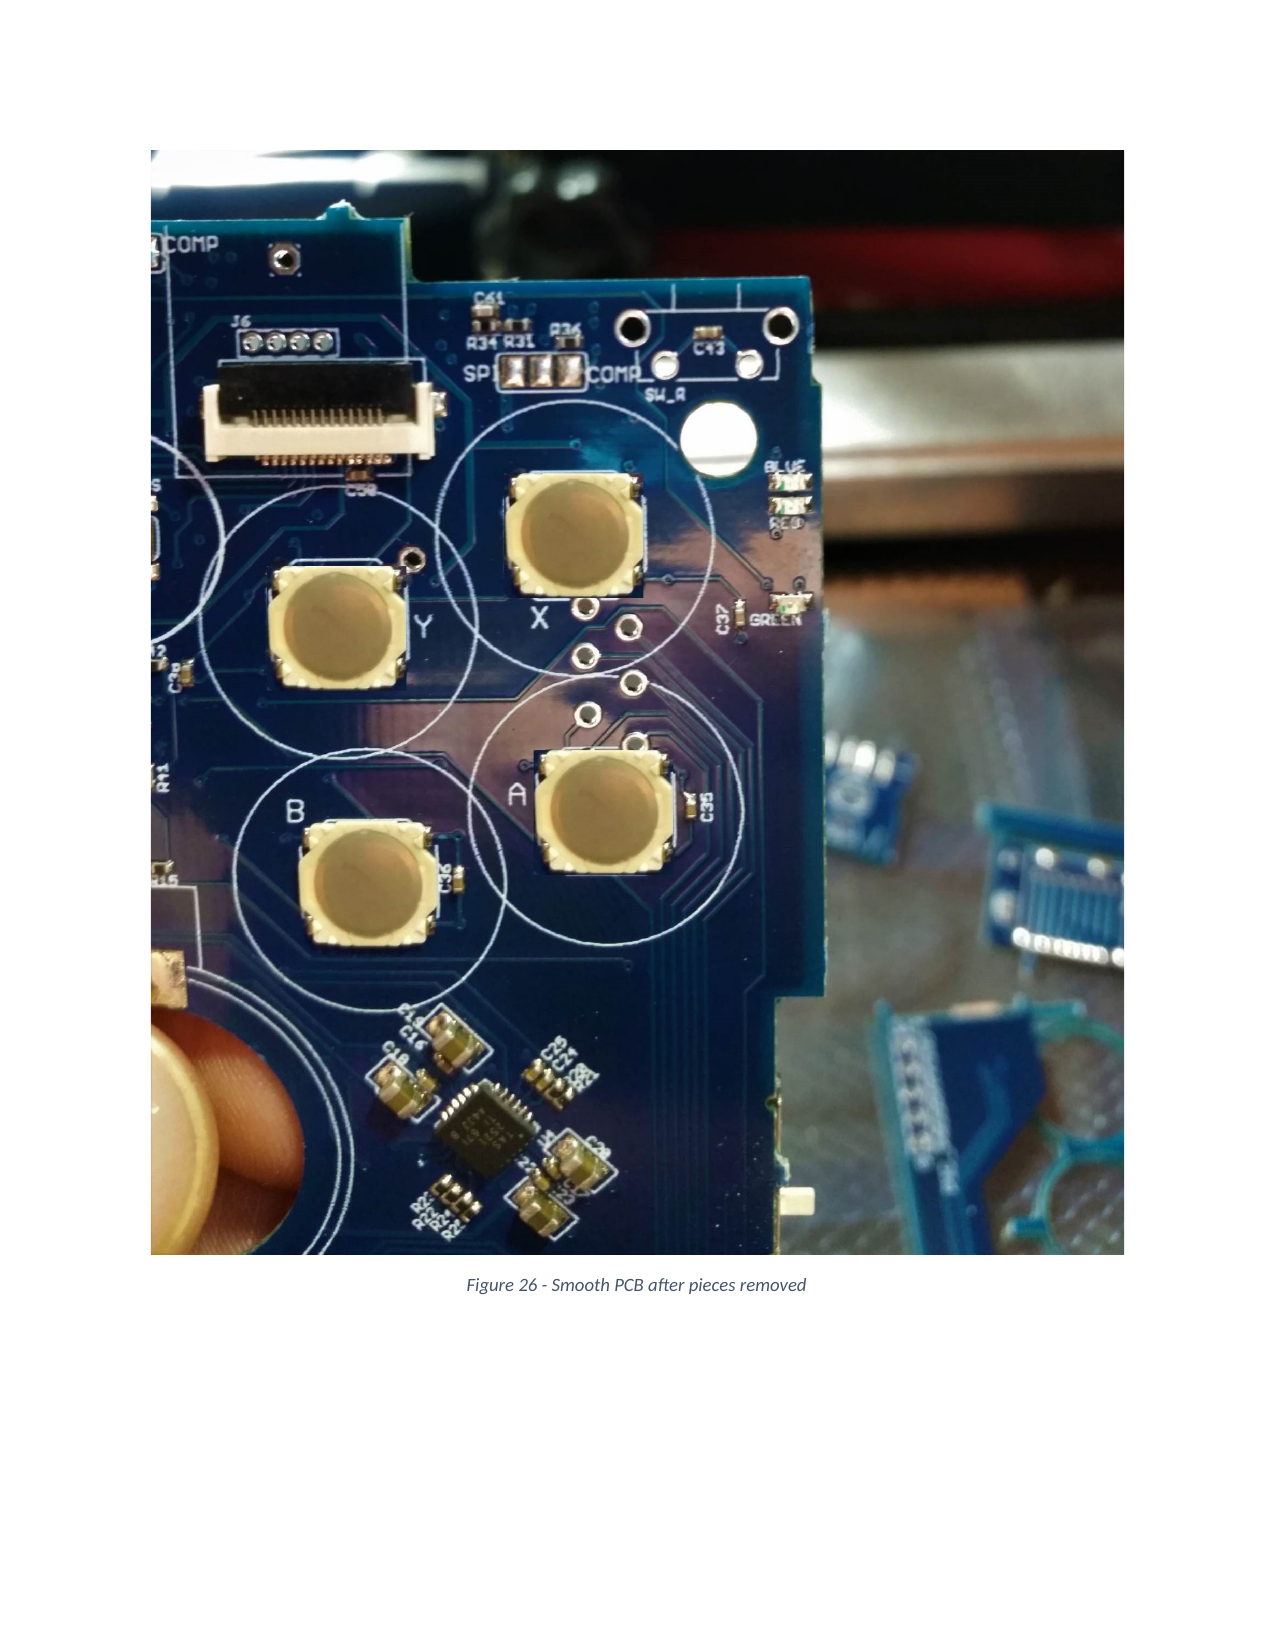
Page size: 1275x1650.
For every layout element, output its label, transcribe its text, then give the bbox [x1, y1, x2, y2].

picture [150, 150, 1125, 1255]
text Figure 26 - Smooth PCB after pieces removed [150, 1273, 1125, 1296]
